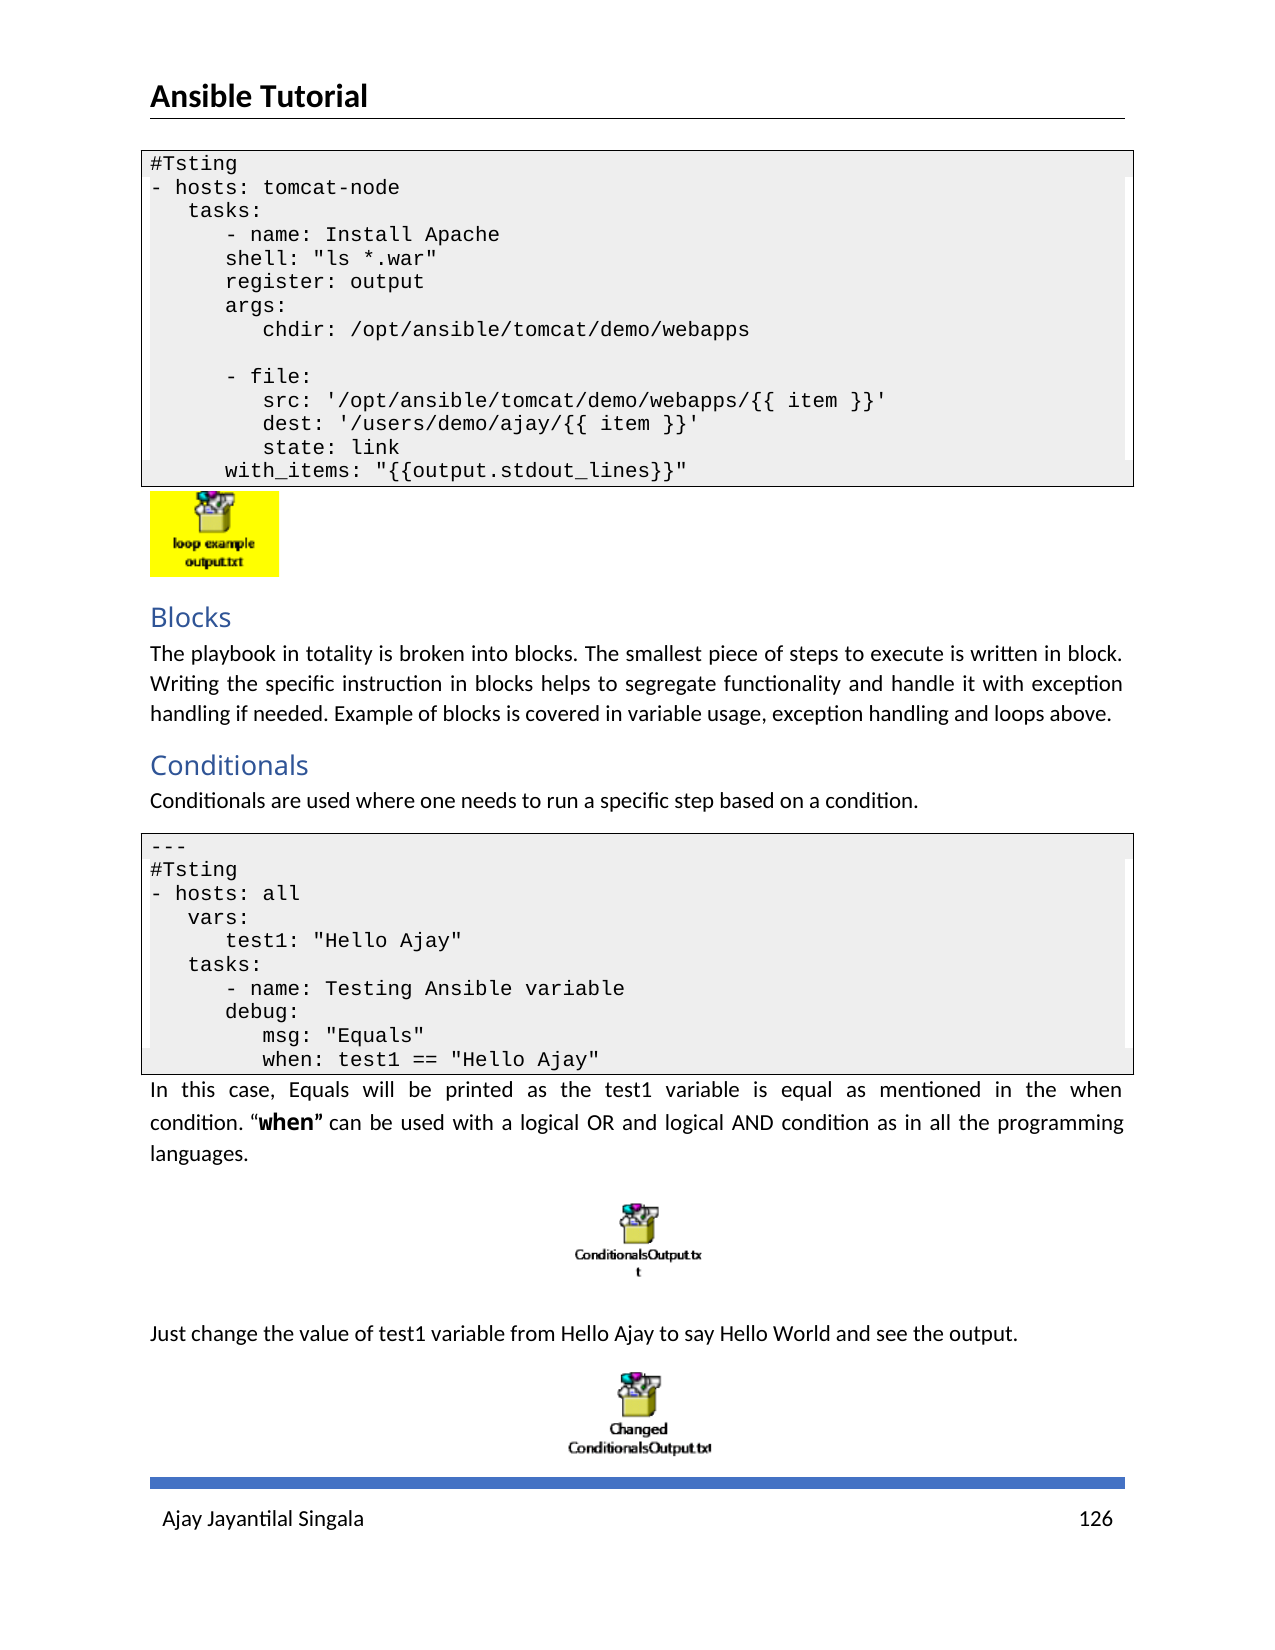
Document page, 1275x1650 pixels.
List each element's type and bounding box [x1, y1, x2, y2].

picture [548, 1365, 727, 1472]
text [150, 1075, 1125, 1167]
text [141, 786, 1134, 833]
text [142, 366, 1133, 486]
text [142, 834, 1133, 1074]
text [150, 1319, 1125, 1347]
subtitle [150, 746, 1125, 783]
picture [150, 491, 280, 577]
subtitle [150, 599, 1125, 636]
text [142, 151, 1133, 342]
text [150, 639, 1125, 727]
picture [562, 1186, 713, 1300]
